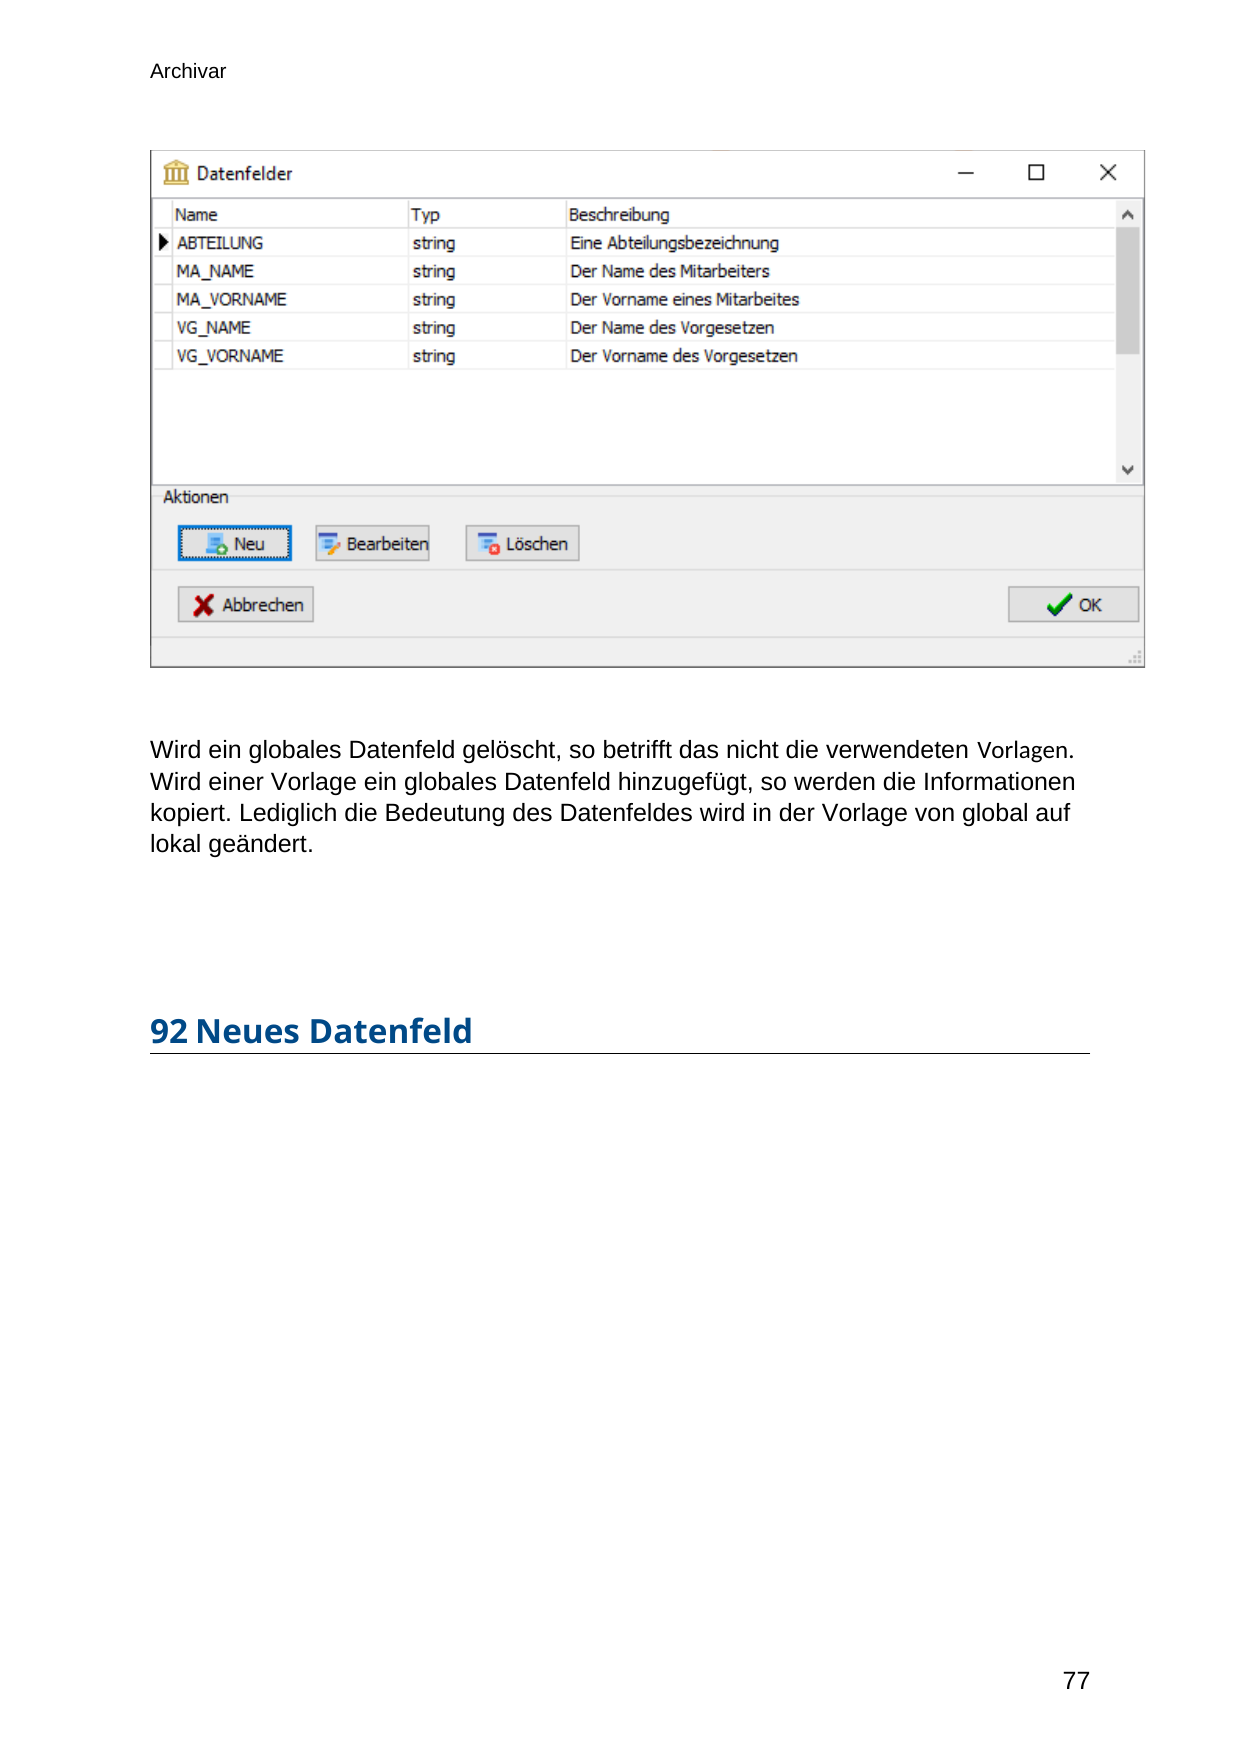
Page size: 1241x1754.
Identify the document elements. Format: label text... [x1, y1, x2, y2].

text Wird ein globales Datenfeld gelöscht, so betrifft das nicht die verwendeten Vorlagen. Wird einer Vorlage ein globales Datenfeld hinzugefügt, so werden die Informationen kopiert. Lediglich die Bedeutung des Datenfeldes wird in der Vorlage von global auf lokal geändert. [150, 734, 1090, 858]
picture [150, 150, 1146, 668]
subtitle Neues Datenfeld [150, 1007, 1090, 1053]
